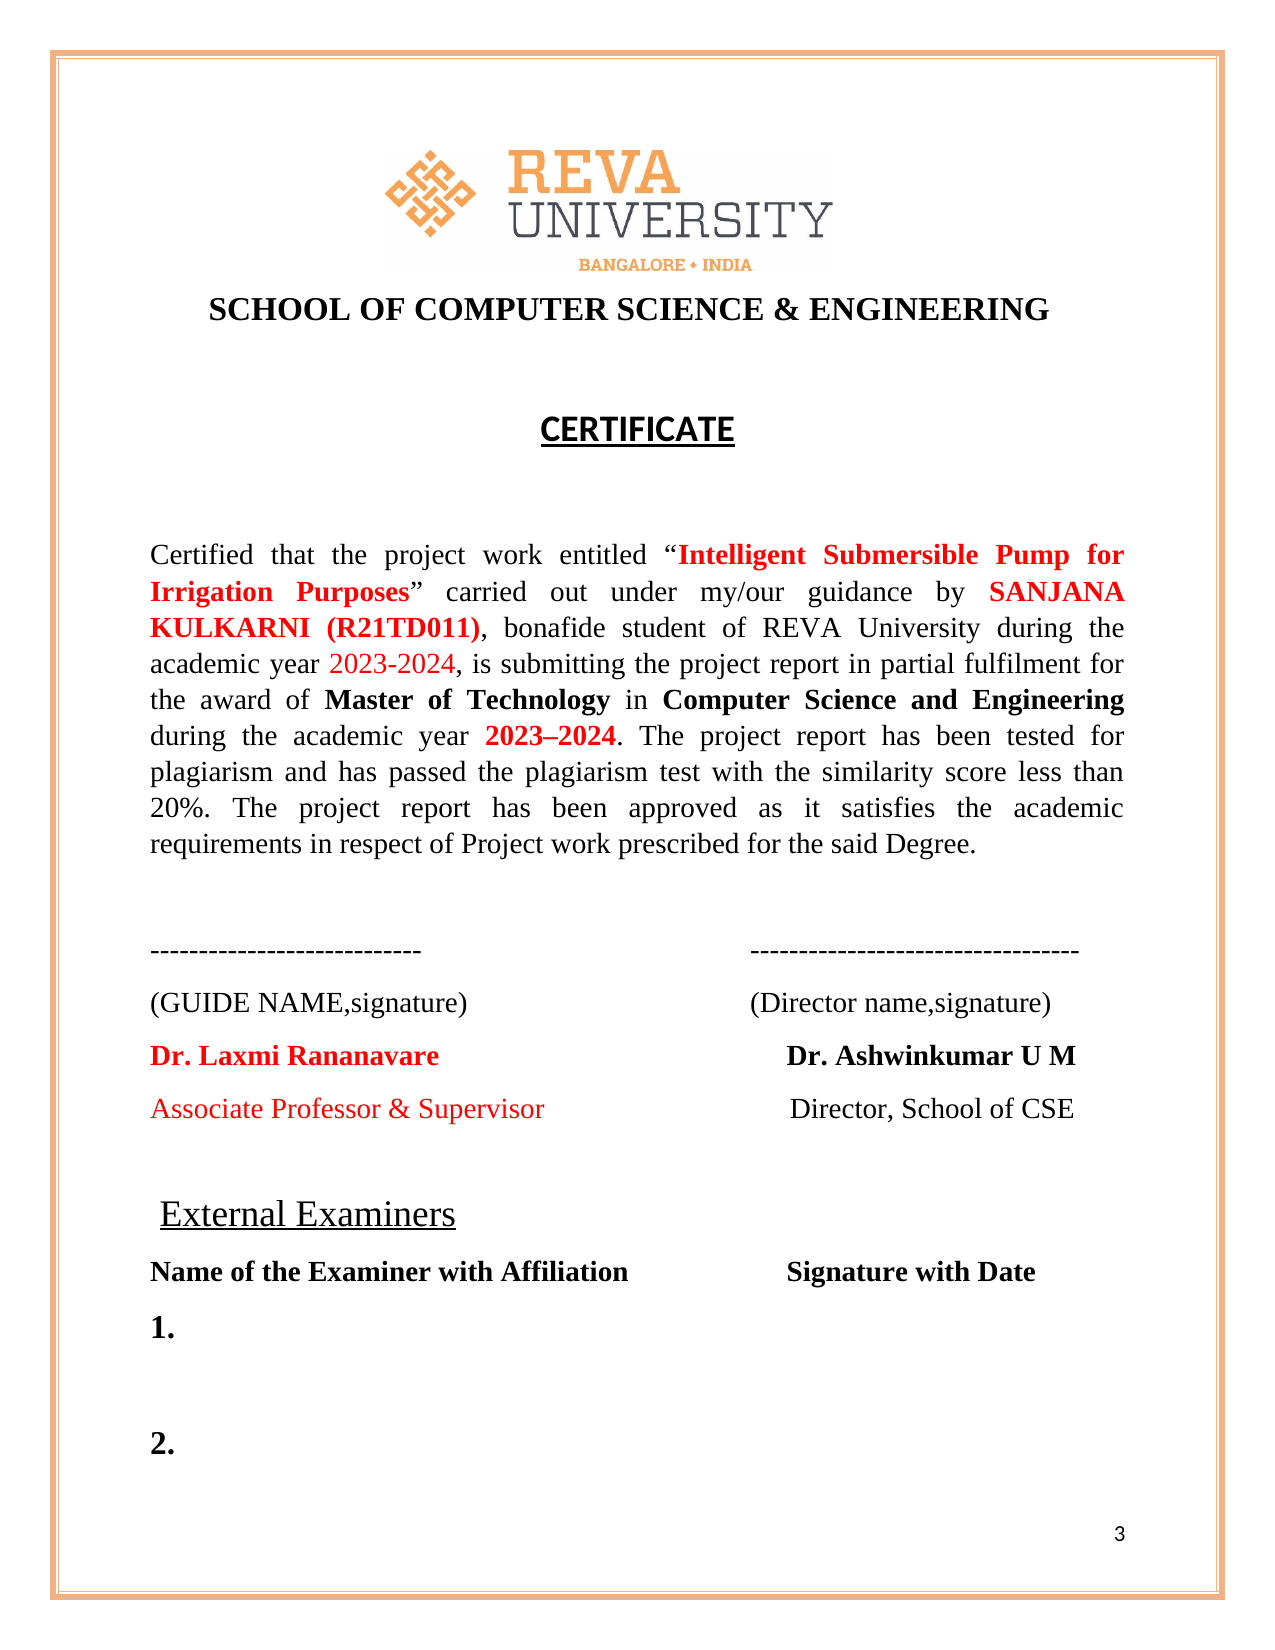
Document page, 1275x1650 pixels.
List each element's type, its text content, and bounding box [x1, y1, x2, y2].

text Certified that the project work entitled “Intelligent Submersible Pump for Irrigation Purposes” carried out under my/our guidance by SANJANA KULKARNI (R21TD011), bonafide student of REVA University during the academic year 2023-2024, is submitting the project report in partial fulfilment for the award of Master of Technology in Computer Science and Engineering during the academic year 2023–2024. The project report has been tested for plagiarism and has passed the plagiarism test with the similarity score less than 20%. The project report has been approved as it satisfies the academic requirements in respect of Project work prescribed for the said Degree. [150, 537, 1125, 860]
text Dr. Laxmi Rananavare Dr. Ashwinkumar U M [150, 1038, 1125, 1071]
text 2. [150, 1423, 1125, 1461]
text 1. [150, 1307, 1125, 1345]
text CERTIFICATE [150, 405, 1125, 451]
text Associate Professor & Supervisor Director, School of CSE [150, 1091, 1125, 1171]
text ---------------------------- ---------------------------------- [150, 932, 1125, 966]
text External Examiners [150, 1191, 1125, 1234]
text (GUIDE NAME,signature) (Director name,signature) [150, 985, 1125, 1019]
text SCHOOL OF COMPUTER SCIENCE & ENGINEERING [150, 289, 1125, 327]
text Name of the Examiner with Affiliation Signature with Date [150, 1254, 1125, 1288]
picture [384, 150, 833, 271]
